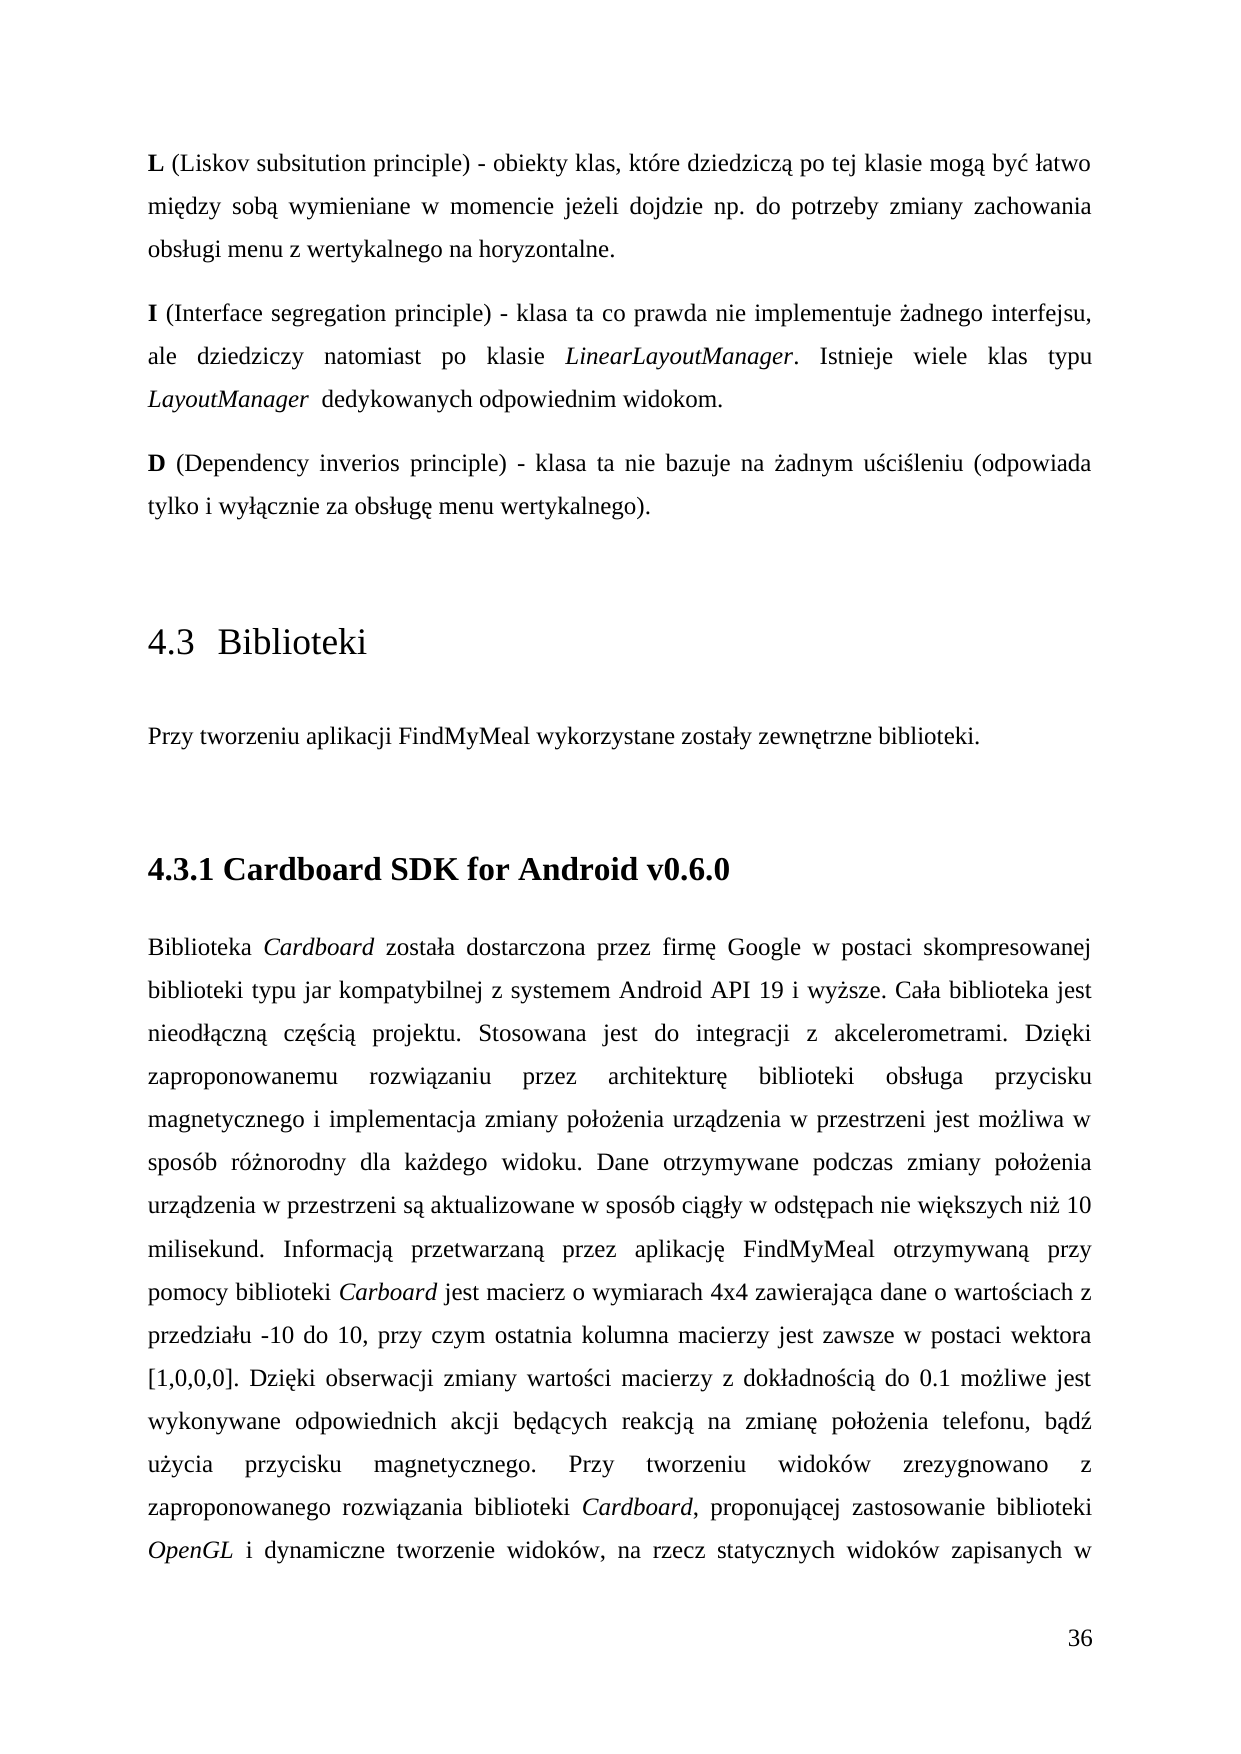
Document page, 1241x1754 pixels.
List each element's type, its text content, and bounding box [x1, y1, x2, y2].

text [148, 932, 1092, 1564]
subtitle Biblioteki [148, 619, 1092, 662]
text D (Dependency inverios principle) - klasa ta nie bazuje na żadnym uściśleniu (odpowiada tylko i wyłącznie za obsługę menu wertykalnego). [148, 448, 1092, 520]
text I (Interface segregation principle) - klasa ta co prawda nie implementuje żadnego interfejsu, ale dziedziczy natomiast po klasie LinearLayoutManager. Istnieje wiele klas typu LayoutManager dedykowanych odpowiednim widokom. [148, 298, 1092, 413]
text Przy tworzeniu aplikacji FindMyMeal wykorzystane zostały zewnętrzne biblioteki. [148, 721, 1092, 750]
subtitle Cardboard SDK for Android v0.6.0 [148, 849, 1092, 888]
text L (Liskov subsitution principle) - obiekty klas, które dziedziczą po tej klasie mogą być łatwo między sobą wymieniane w momencie jeżeli dojdzie np. do potrzeby zmiany zachowania obsługi menu z wertykalnego na horyzontalne. [148, 148, 1092, 263]
